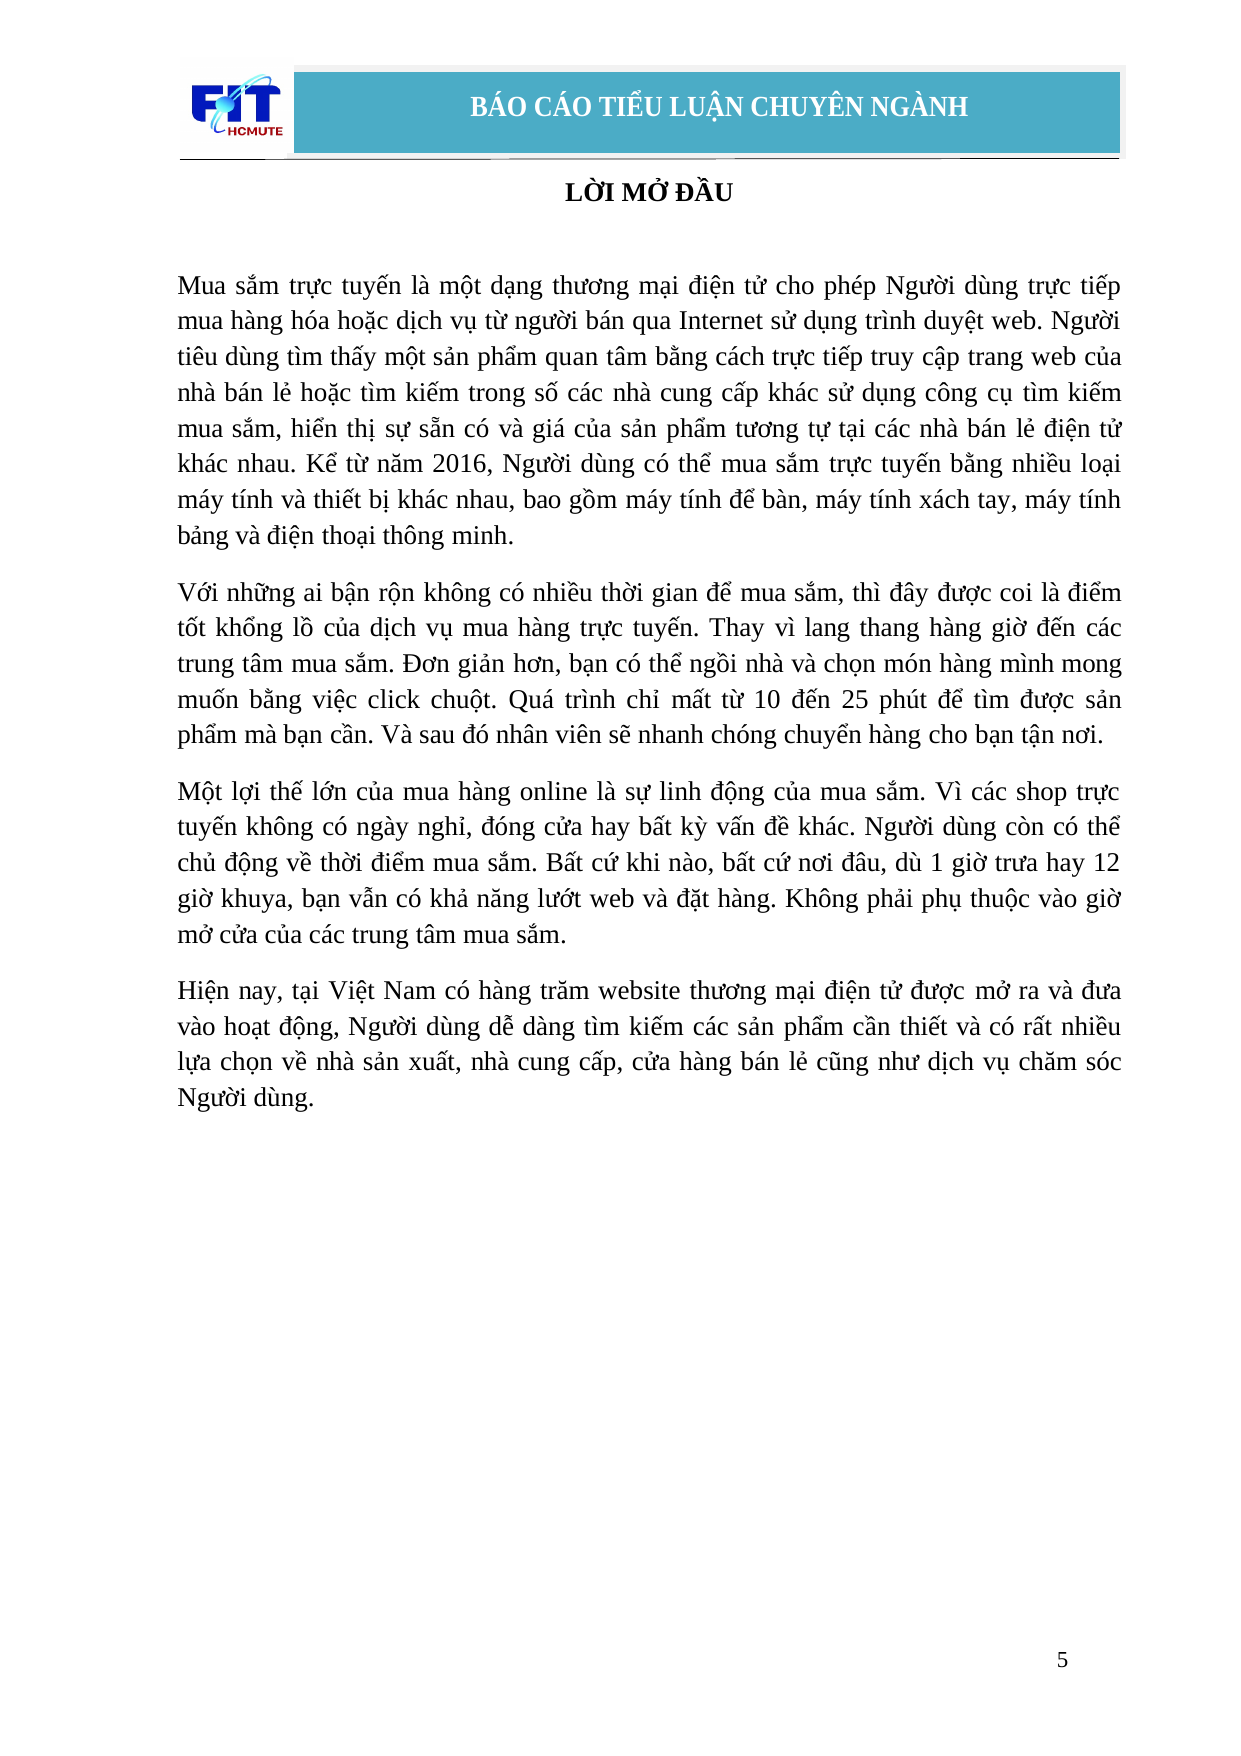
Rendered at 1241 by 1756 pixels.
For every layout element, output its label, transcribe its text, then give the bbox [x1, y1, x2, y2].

picture [180, 57, 294, 153]
text Với những ai bận rộn không có nhiều thời gian để mua sắm, thì đây được coi là điểm tốt khổng lồ của dịch vụ mua hàng trực tuyến. Thay vì lang thang hàng giờ đến các trung tâm mua sắm. Đơn giản hơn, bạn có thể ngồi nhà và chọn món hàng mình mong muốn bằng việc click chuột. Quá trình chỉ mất từ 10 đến 25 phút để tìm được sản phẩm mà bạn cần. Và sau đó nhân viên sẽ nhanh chóng chuyển hàng cho bạn tận nơi. [177, 576, 1122, 750]
text Hiện nay, tại Việt Nam có hàng trăm website thương mại điện tử được mở ra và đưa vào hoạt động, Người dùng dễ dàng tìm kiếm các sản phẩm cần thiết và có rất nhiều lựa chọn về nhà sản xuất, nhà cung cấp, cửa hàng bán lẻ cũng như dịch vụ chăm sóc Người dùng. [177, 974, 1122, 1112]
text Một lợi thế lớn của mua hàng online là sự linh động của mua sắm. Vì các shop trực tuyến không có ngày nghỉ, đóng cửa hay bất kỳ vấn đề khác. Người dùng còn có thể chủ động về thời điểm mua sắm. Bất cứ khi nào, bất cứ nơi đâu, dù 1 giờ trưa hay 12 giờ khuya, bạn vẫn có khả năng lướt web và đặt hàng. Không phải phụ thuộc vào giờ mở cửa của các trung tâm mua sắm. [177, 775, 1122, 949]
text Mua sắm trực tuyến là một dạng thương mại điện tử cho phép Người dùng trực tiếp mua hàng hóa hoặc dịch vụ từ người bán qua Internet sử dụng trình duyệt web. Người tiêu dùng tìm thấy một sản phẩm quan tâm bằng cách trực tiếp truy cập trang web của nhà bán lẻ hoặc tìm kiếm trong số các nhà cung cấp khác sử dụng công cụ tìm kiếm mua sắm, hiển thị sự sẵn có và giá của sản phẩm tương tự tại các nhà bán lẻ điện tử khác nhau. Kể từ năm 2016, Người dùng có thể mua sắm trực tuyến bằng nhiều loại máy tính và thiết bị khác nhau, bao gồm máy tính để bàn, máy tính xách tay, máy tính bảng và điện thoại thông minh. [177, 269, 1122, 550]
subtitle LỜI MỞ ĐẦU [203, 176, 1095, 207]
